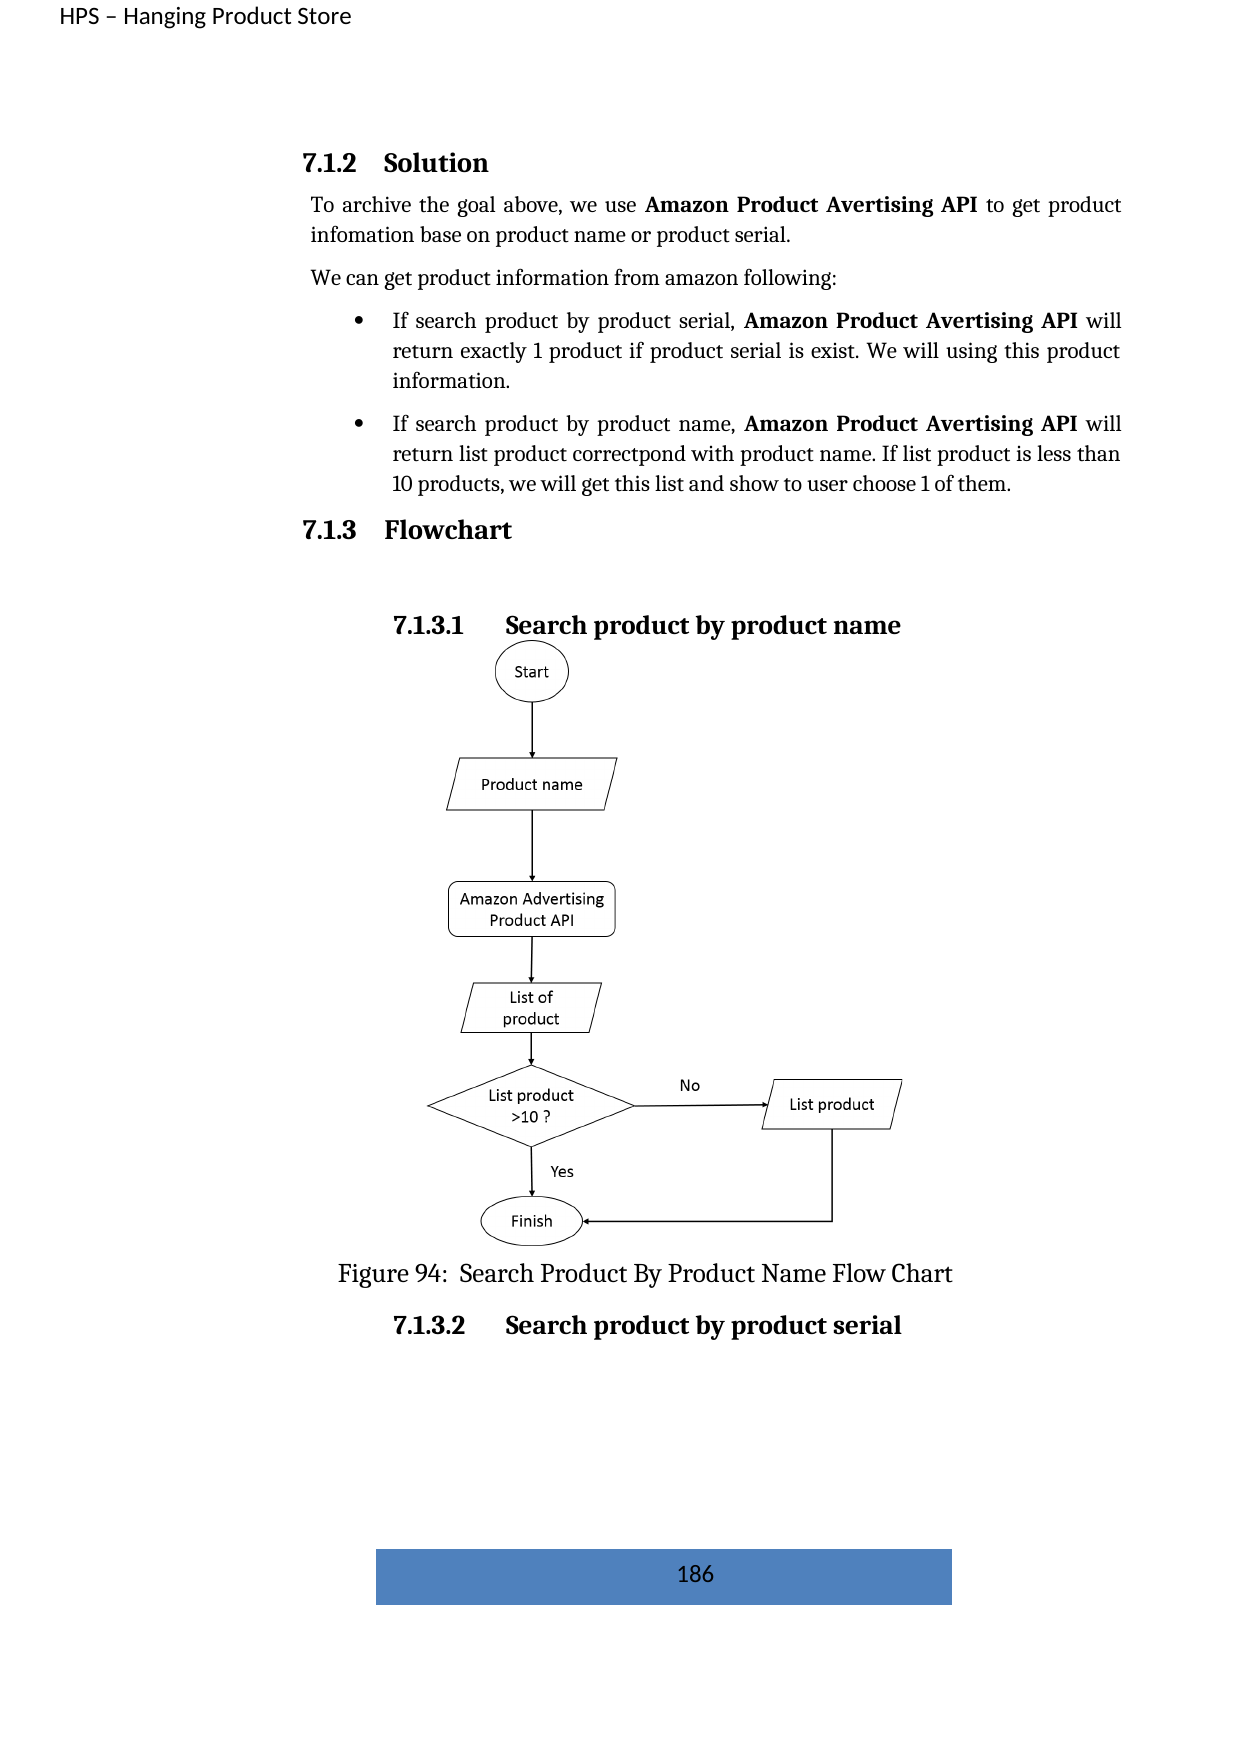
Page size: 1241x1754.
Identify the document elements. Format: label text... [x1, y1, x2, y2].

subtitle Search product by product name [393, 610, 1122, 641]
picture [426, 640, 903, 1246]
list If search product by product serial, Amazon Product Avertising API will return exactly 1 product if product serial is exist. We will using this product information. [355, 307, 1122, 394]
text We can get product information from amazon following: [310, 265, 1122, 291]
subtitle Flowchart [303, 514, 1122, 546]
list If search product by product name, Amazon Product Avertising API will return list product correctpond with product name. If list product is less than 10 products, we will get this list and show to user choose 1 of them. [355, 411, 1122, 497]
text To archive the goal above, we use Amazon Product Avertising API to get product infomation base on product name or product serial. [310, 192, 1122, 248]
subtitle Search product by product serial [393, 1310, 1122, 1341]
subtitle Solution [303, 147, 1122, 179]
